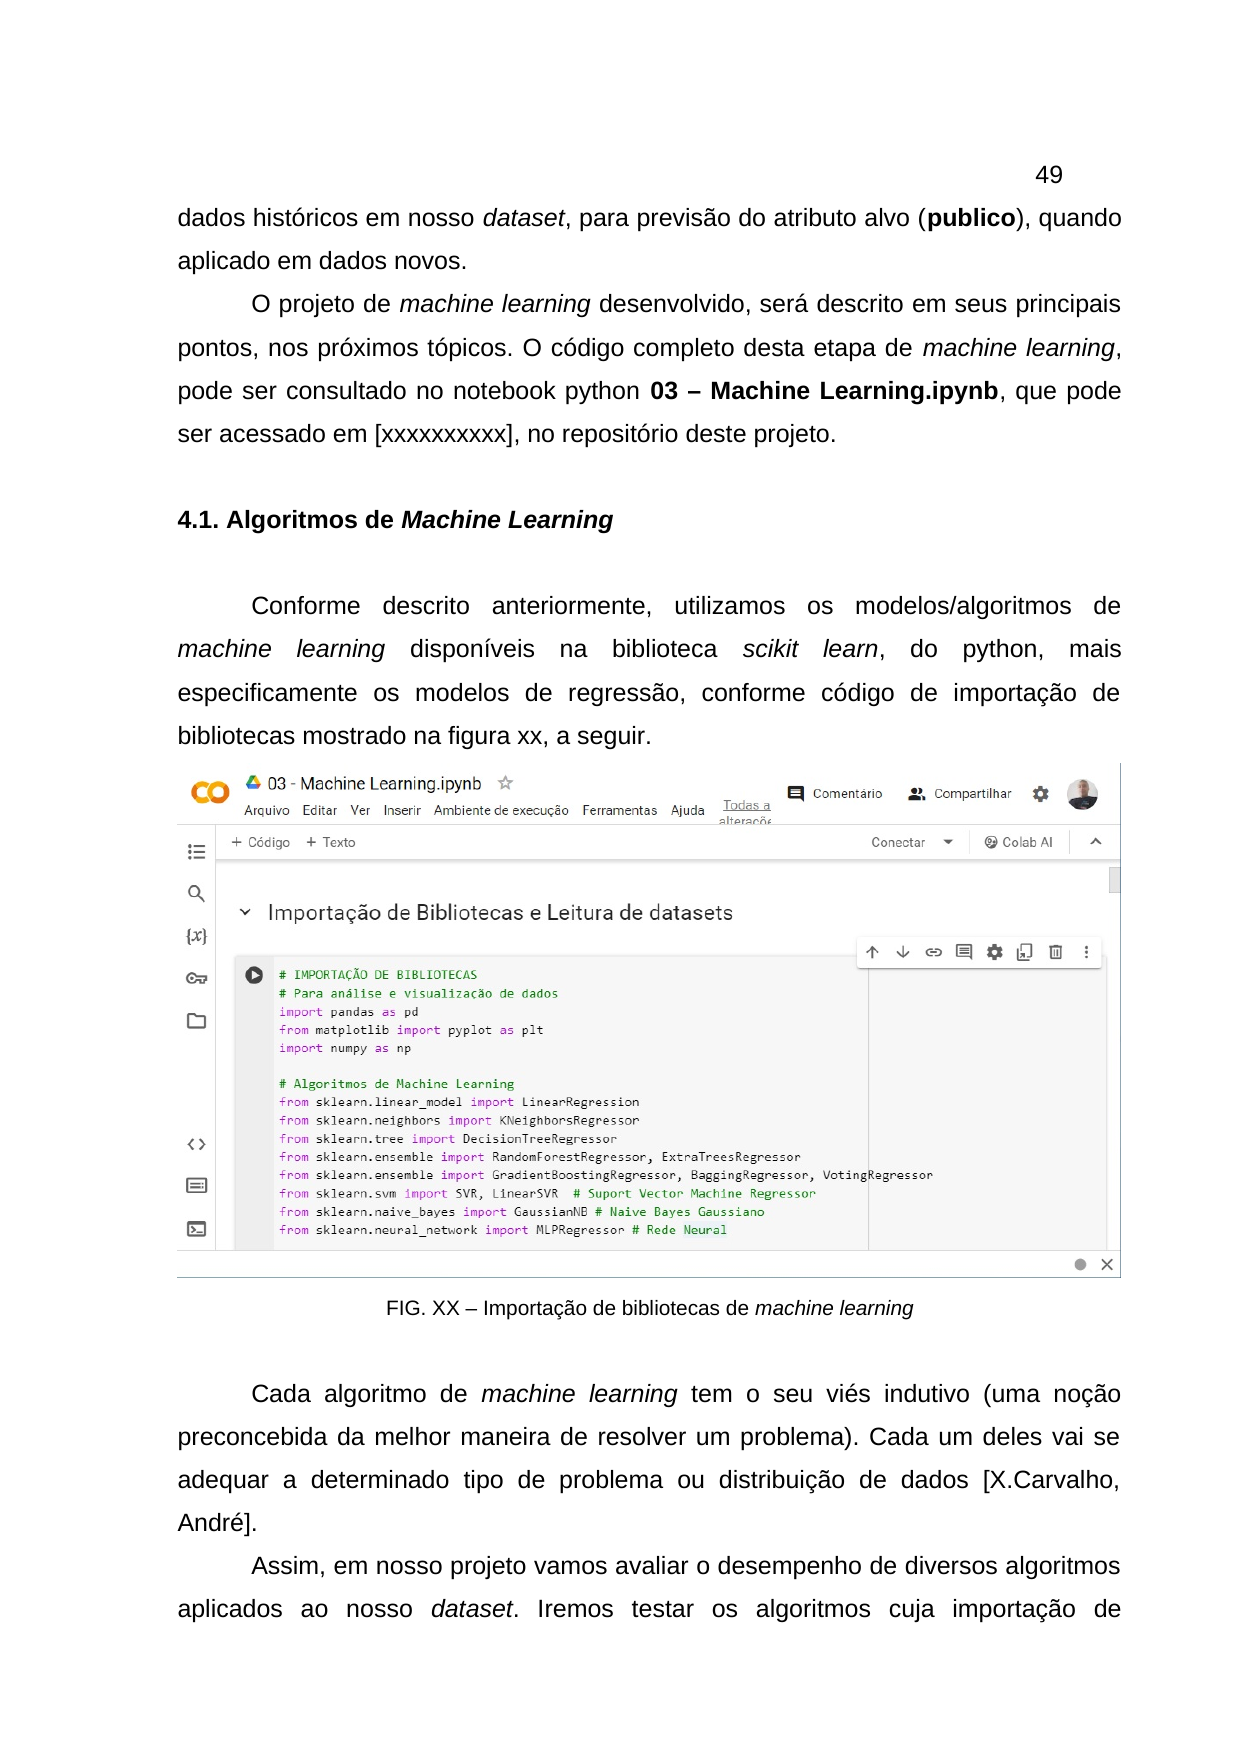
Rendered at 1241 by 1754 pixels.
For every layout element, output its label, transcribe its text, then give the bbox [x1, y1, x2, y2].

picture [177, 763, 1121, 1278]
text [177, 1551, 1122, 1623]
text FIG. XX – Importação de bibliotecas de machine learning [177, 1292, 1122, 1321]
text Conforme descrito anteriormente, utilizamos os modelos/algoritmos de machine learning disponíveis na biblioteca scikit learn, do python, mais especificamente os modelos de regressão, conforme código de importação de bibliotecas mostrado na figura xx, a seguir. [177, 591, 1122, 749]
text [177, 203, 1122, 275]
subtitle 4.1. Algoritmos de Machine Learning [177, 505, 1122, 534]
text Cada algoritmo de machine learning tem o seu viés indutivo (uma noção preconcebida da melhor maneira de resolver um problema). Cada um deles vai se adequar a determinado tipo de problema ou distribuição de dados [X.Carvalho, André]. [177, 1378, 1122, 1537]
text O projeto de machine learning desenvolvido, será descrito em seus principais pontos, nos próximos tópicos. O código completo desta etapa de machine learning, pode ser consultado no notebook python 03 – Machine Learning.ipynb, que pode ser acessado em [xxxxxxxxxx], no repositório deste projeto. [177, 289, 1122, 447]
